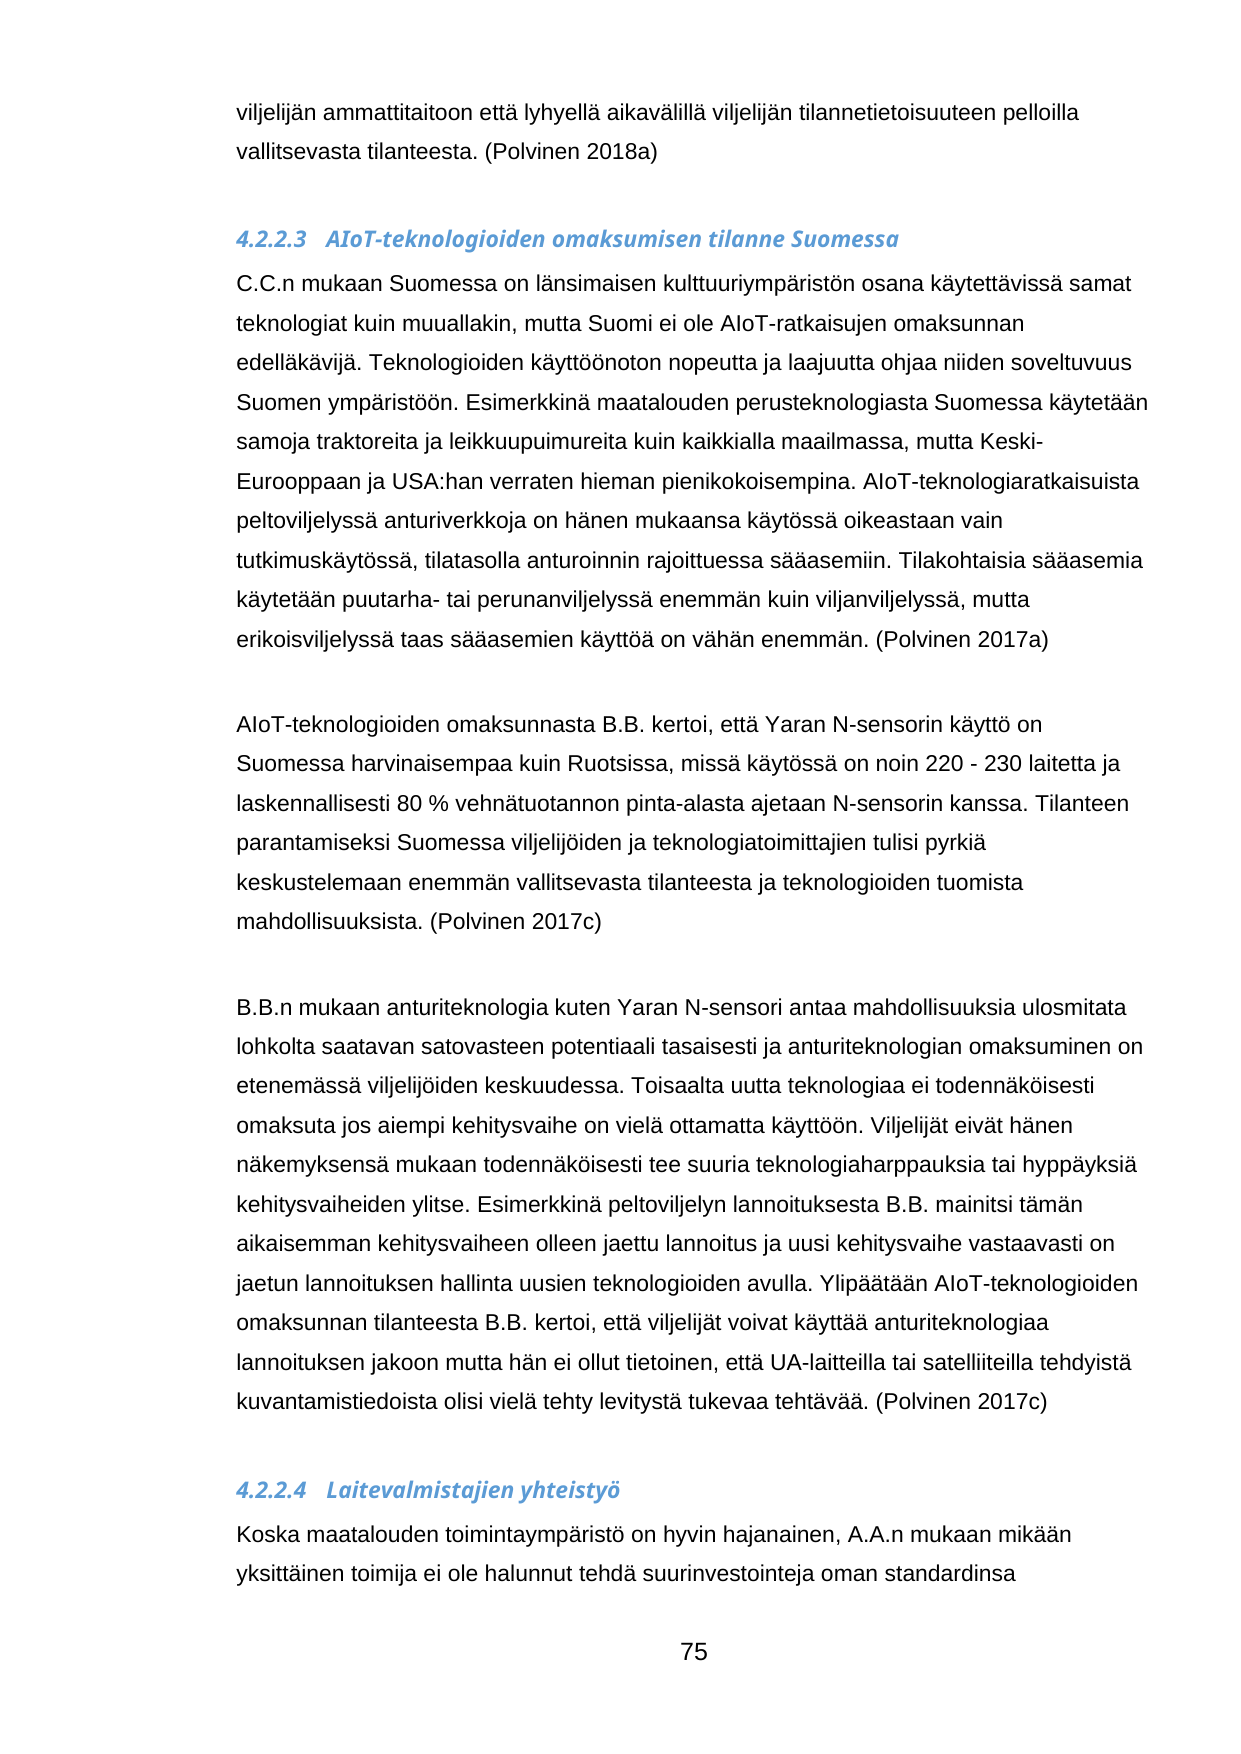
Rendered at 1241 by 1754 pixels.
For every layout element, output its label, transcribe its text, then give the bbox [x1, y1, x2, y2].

text C.C.n mukaan Suomessa on länsimaisen kulttuuriympäristön osana käytettävissä samat teknologiat kuin muuallakin, mutta Suomi ei ole AIoT-ratkaisujen omaksunnan edelläkävijä. Teknologioiden käyttöönoton nopeutta ja laajuutta ohjaa niiden soveltuvuus Suomen ympäristöön. Esimerkkinä maatalouden perusteknologiasta Suomessa käytetään samoja traktoreita ja leikkuupuimureita kuin kaikkialla maailmassa, mutta Keski-Eurooppaan ja USA:han verraten hieman pienikokoisempina. AIoT-teknologiaratkaisuista peltoviljelyssä anturiverkkoja on hänen mukaansa käytössä oikeastaan vain tutkimuskäytössä, tilatasolla anturoinnin rajoittuessa sääasemiin. Tilakohtaisia sääasemia käytetään puutarha- tai perunanviljelyssä enemmän kuin viljanviljelyssä, mutta erikoisviljelyssä taas sääasemien käyttöä on vähän enemmän. (Polvinen 2017a) [236, 270, 1152, 652]
subtitle Laitevalmistajien yhteistyö [236, 1474, 1152, 1505]
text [236, 1521, 1152, 1586]
subtitle AIoT-teknologioiden omaksumisen tilanne Suomessa [236, 223, 1152, 254]
text B.B.n mukaan anturiteknologia kuten Yaran N-sensori antaa mahdollisuuksia ulosmitata lohkolta saatavan satovasteen potentiaali tasaisesti ja anturiteknologian omaksuminen on etenemässä viljelijöiden keskuudessa. Toisaalta uutta teknologiaa ei todennäköisesti omaksuta jos aiempi kehitysvaihe on vielä ottamatta käyttöön. Viljelijät eivät hänen näkemyksensä mukaan todennäköisesti tee suuria teknologiaharppauksia tai hyppäyksiä kehitysvaiheiden ylitse. Esimerkkinä peltoviljelyn lannoituksesta B.B. mainitsi tämän aikaisemman kehitysvaiheen olleen jaettu lannoitus ja uusi kehitysvaihe vastaavasti on jaetun lannoituksen hallinta uusien teknologioiden avulla. Ylipäätään AIoT-teknologioiden omaksunnan tilanteesta B.B. kertoi, että viljelijät voivat käyttää anturiteknologiaa lannoituksen jakoon mutta hän ei ollut tietoinen, että UA-laitteilla tai satelliiteilla tehdyistä kuvantamistiedoista olisi vielä tehty levitystä tukevaa tehtävää. (Polvinen 2017c) [236, 993, 1152, 1415]
text AIoT-teknologioiden omaksunnasta B.B. kertoi, että Yaran N-sensorin käyttö on Suomessa harvinaisempaa kuin Ruotsissa, missä käytössä on noin 220 - 230 laitetta ja laskennallisesti 80 % vehnätuotannon pinta-alasta ajetaan N-sensorin kanssa. Tilanteen parantamiseksi Suomessa viljelijöiden ja teknologiatoimittajien tulisi pyrkiä keskustelemaan enemmän vallitsevasta tilanteesta ja teknologioiden tuomista mahdollisuuksista. (Polvinen 2017c) [236, 711, 1152, 934]
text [236, 98, 1152, 164]
